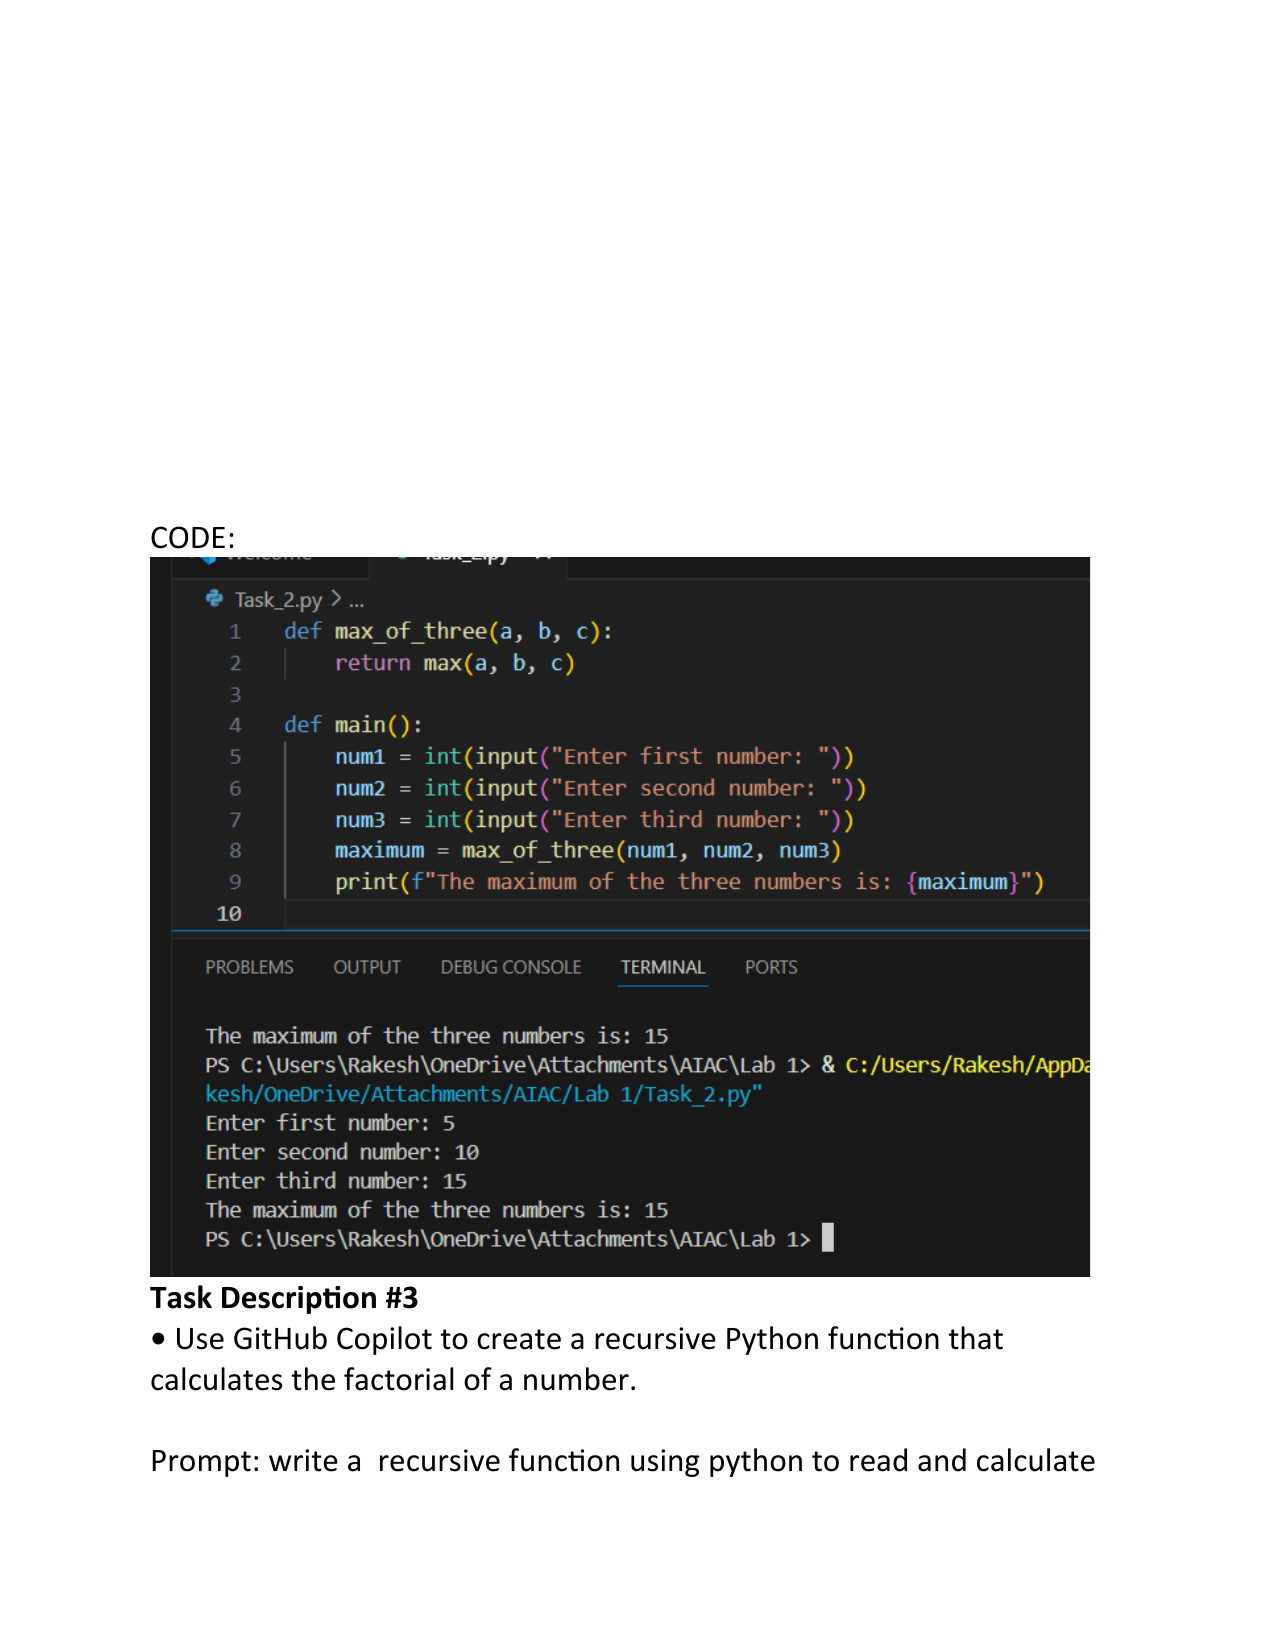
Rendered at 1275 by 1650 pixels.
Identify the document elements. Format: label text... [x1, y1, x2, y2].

text CODE: [150, 517, 1125, 557]
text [150, 1439, 1125, 1480]
text Task Description #3 • Use GitHub Copilot to create a recursive Python function that calculates the factorial of a number. [150, 1276, 1125, 1398]
picture [150, 557, 1091, 1277]
